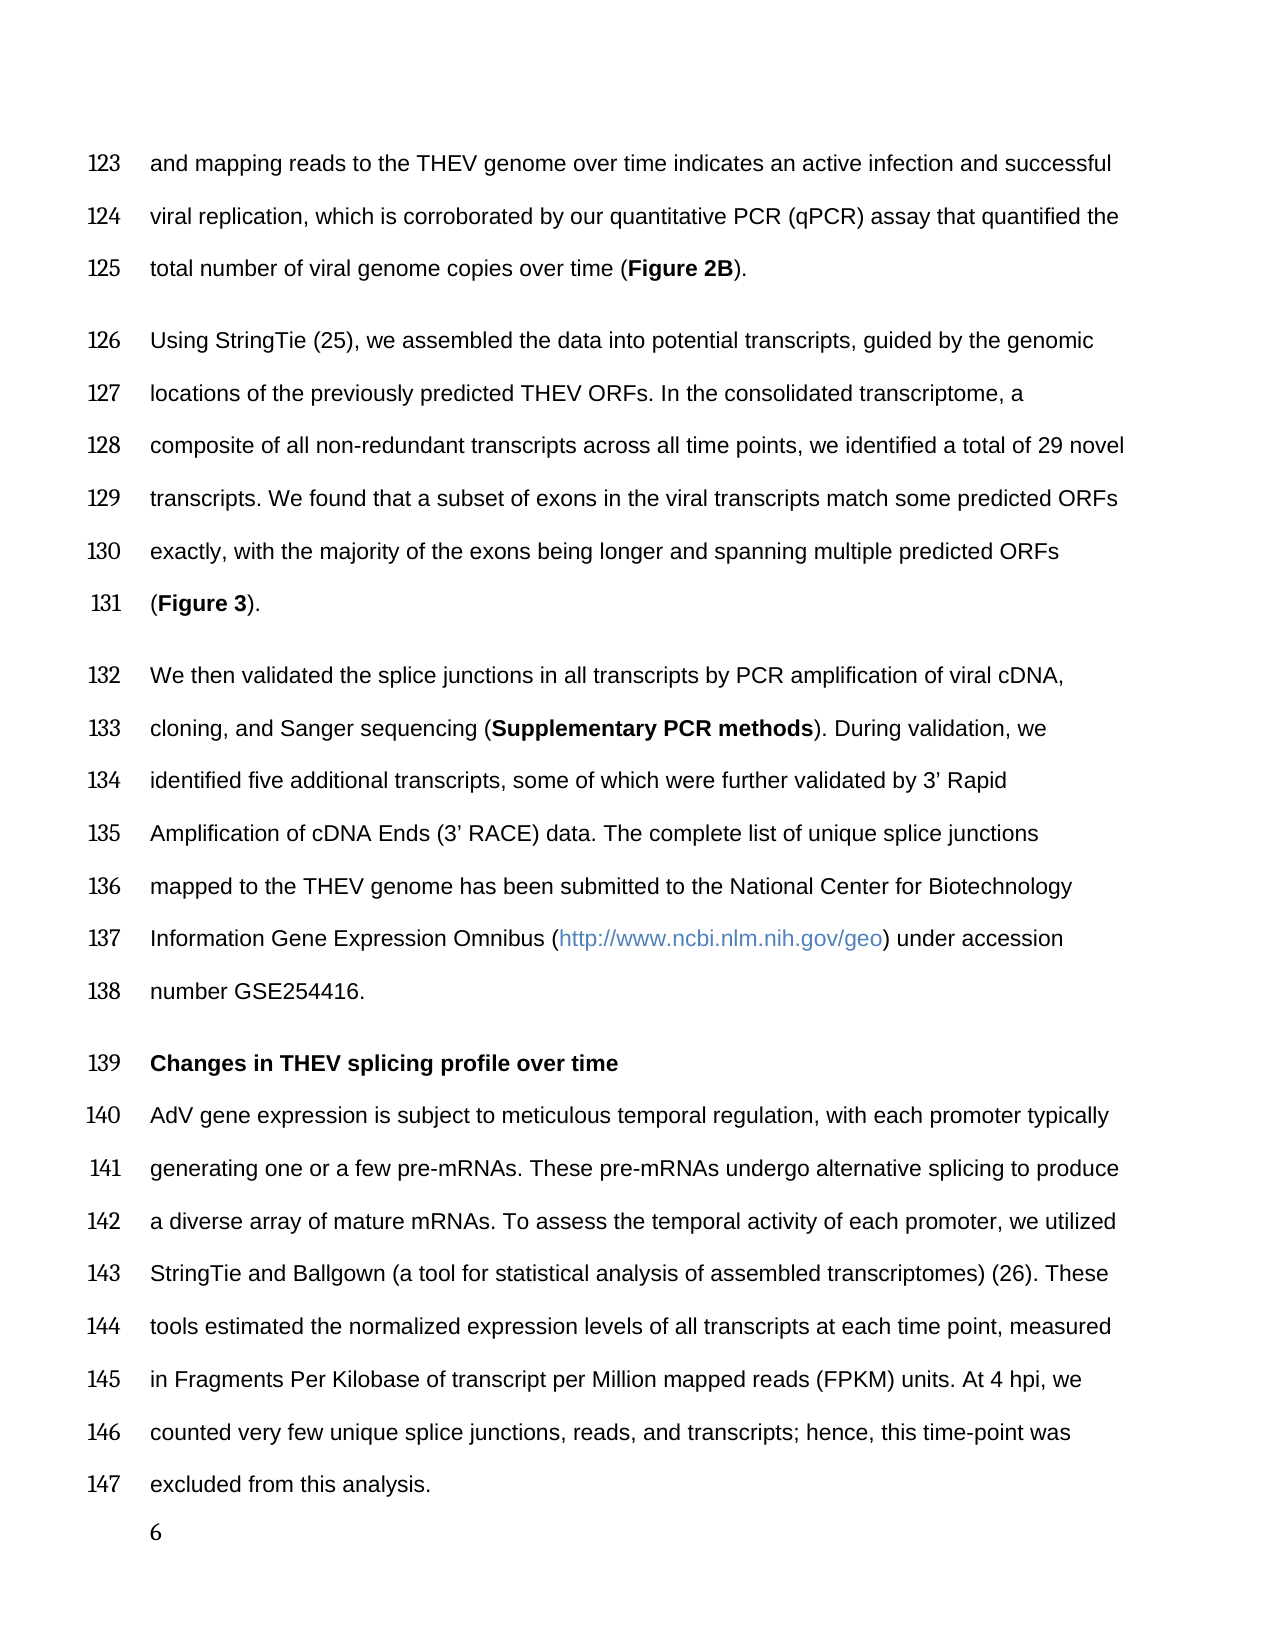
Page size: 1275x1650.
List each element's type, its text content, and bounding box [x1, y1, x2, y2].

text Using StringTie (25), we assembled the data into potential transcripts, guided by the genomic locations of the previously predicted THEV ORFs. In the consolidated transcriptome, a composite of all non-redundant transcripts across all time points, we identified a total of 29 novel transcripts. We found that a subset of exons in the viral transcripts match some predicted ORFs exactly, with the majority of the exons being longer and spanning multiple predicted ORFs (Figure 3). [150, 327, 1125, 617]
text Changes in THEV splicing profile over time AdV gene expression is subject to meticulous temporal regulation, with each promoter typically generating one or a few pre-mRNAs. These pre-mRNAs undergo alternative splicing to produce a diverse array of mature mRNAs. To assess the temporal activity of each promoter, we utilized StringTie and Ballgown (a tool for statistical analysis of assembled transcriptomes) (26). These tools estimated the normalized expression levels of all transcripts at each time point, measured in Fragments Per Kilobase of transcript per Million mapped reads (FPKM) units. At 4 hpi, we counted very few unique splice junctions, reads, and transcripts; hence, this time-point was excluded from this analysis. [150, 1049, 1125, 1498]
text We then validated the splice junctions in all transcripts by PCR amplification of viral cDNA, cloning, and Sanger sequencing (Supplementary PCR methods). During validation, we identified five additional transcripts, some of which were further validated by 3’ Rapid Amplification of cDNA Ends (3’ RACE) data. The complete list of unique splice junctions mapped to the THEV genome has been submitted to the National Center for Biotechnology Information Gene Expression Omnibus (http://www.ncbi.nlm.nih.gov/geo) under accession number GSE254416. [150, 662, 1125, 1004]
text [150, 150, 1125, 282]
